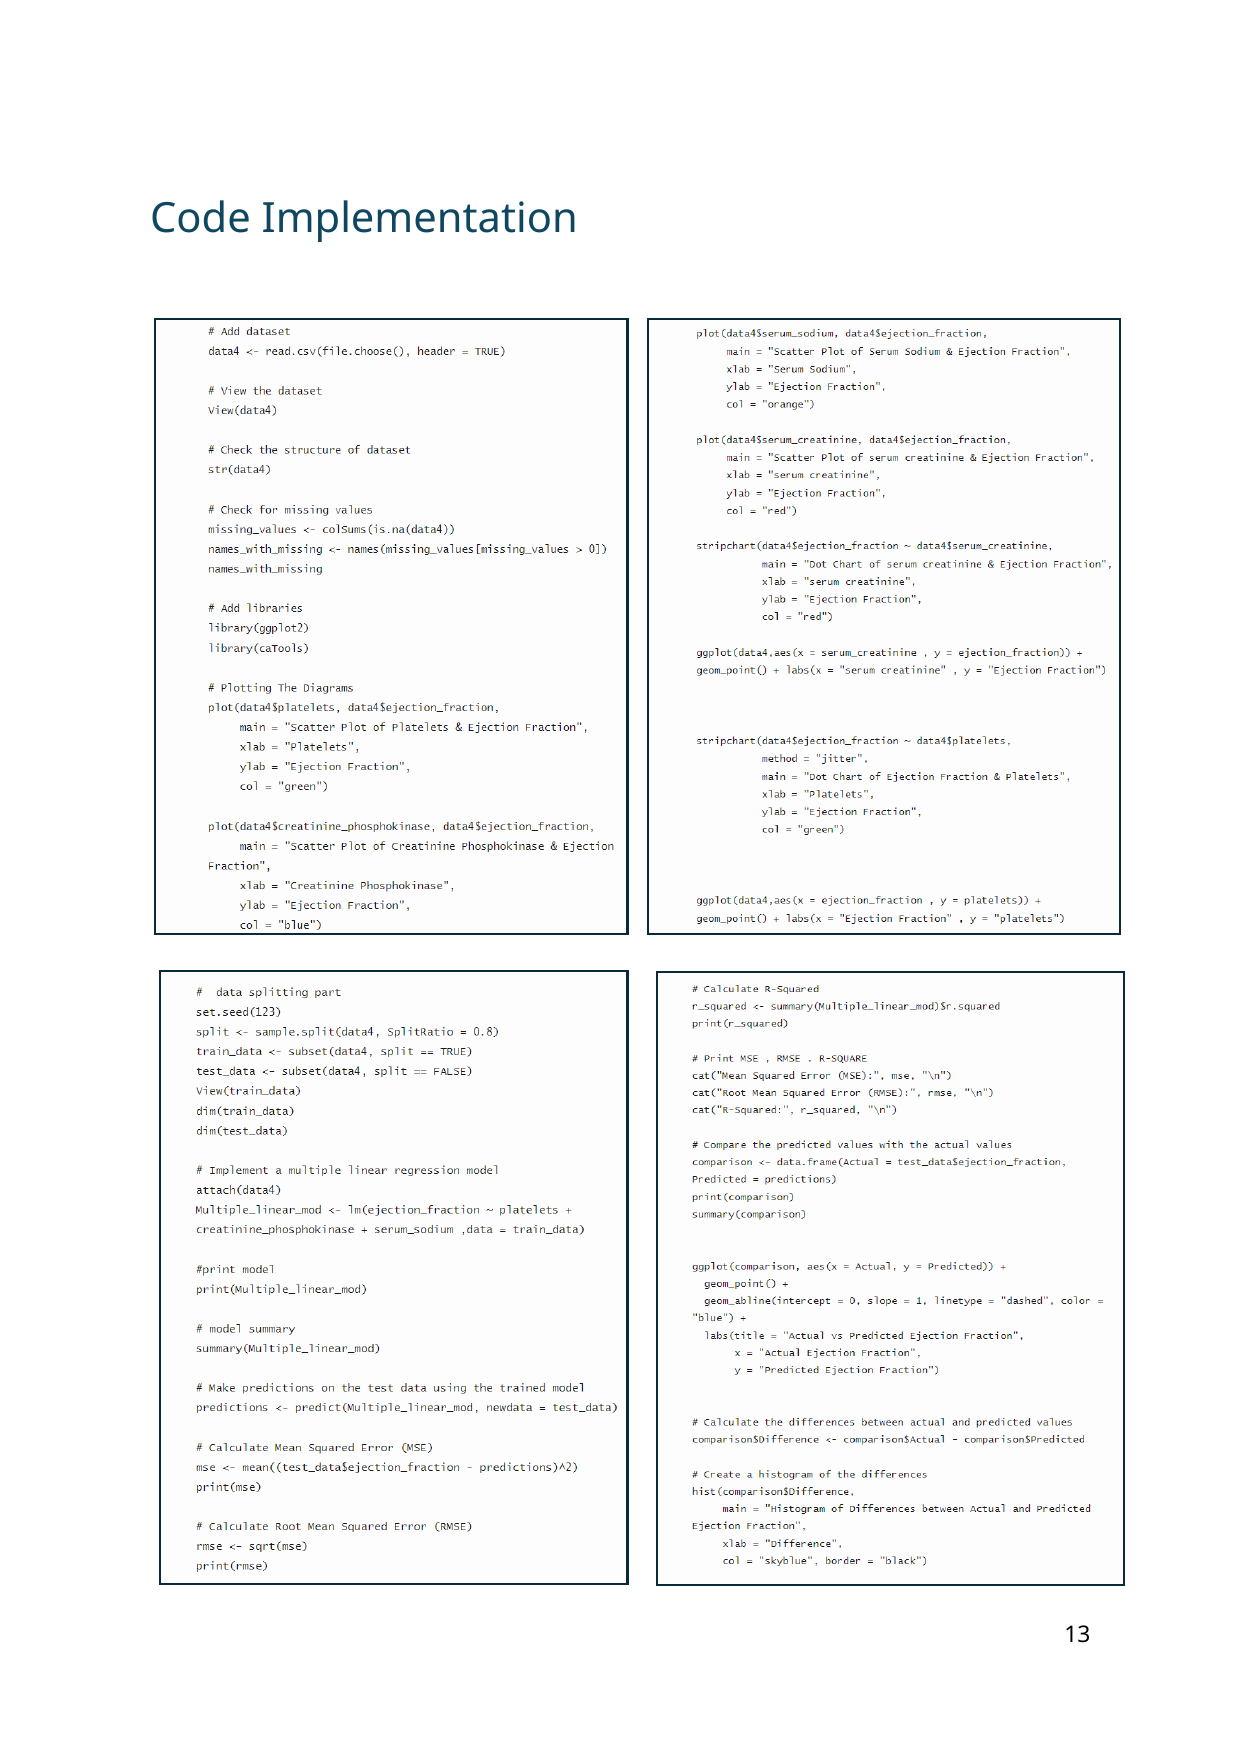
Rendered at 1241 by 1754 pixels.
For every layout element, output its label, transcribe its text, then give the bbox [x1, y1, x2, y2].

subtitle Code Implementation [150, 187, 1090, 244]
picture [161, 972, 626, 1583]
picture [156, 320, 626, 933]
picture [658, 973, 1123, 1584]
picture [649, 320, 1119, 933]
